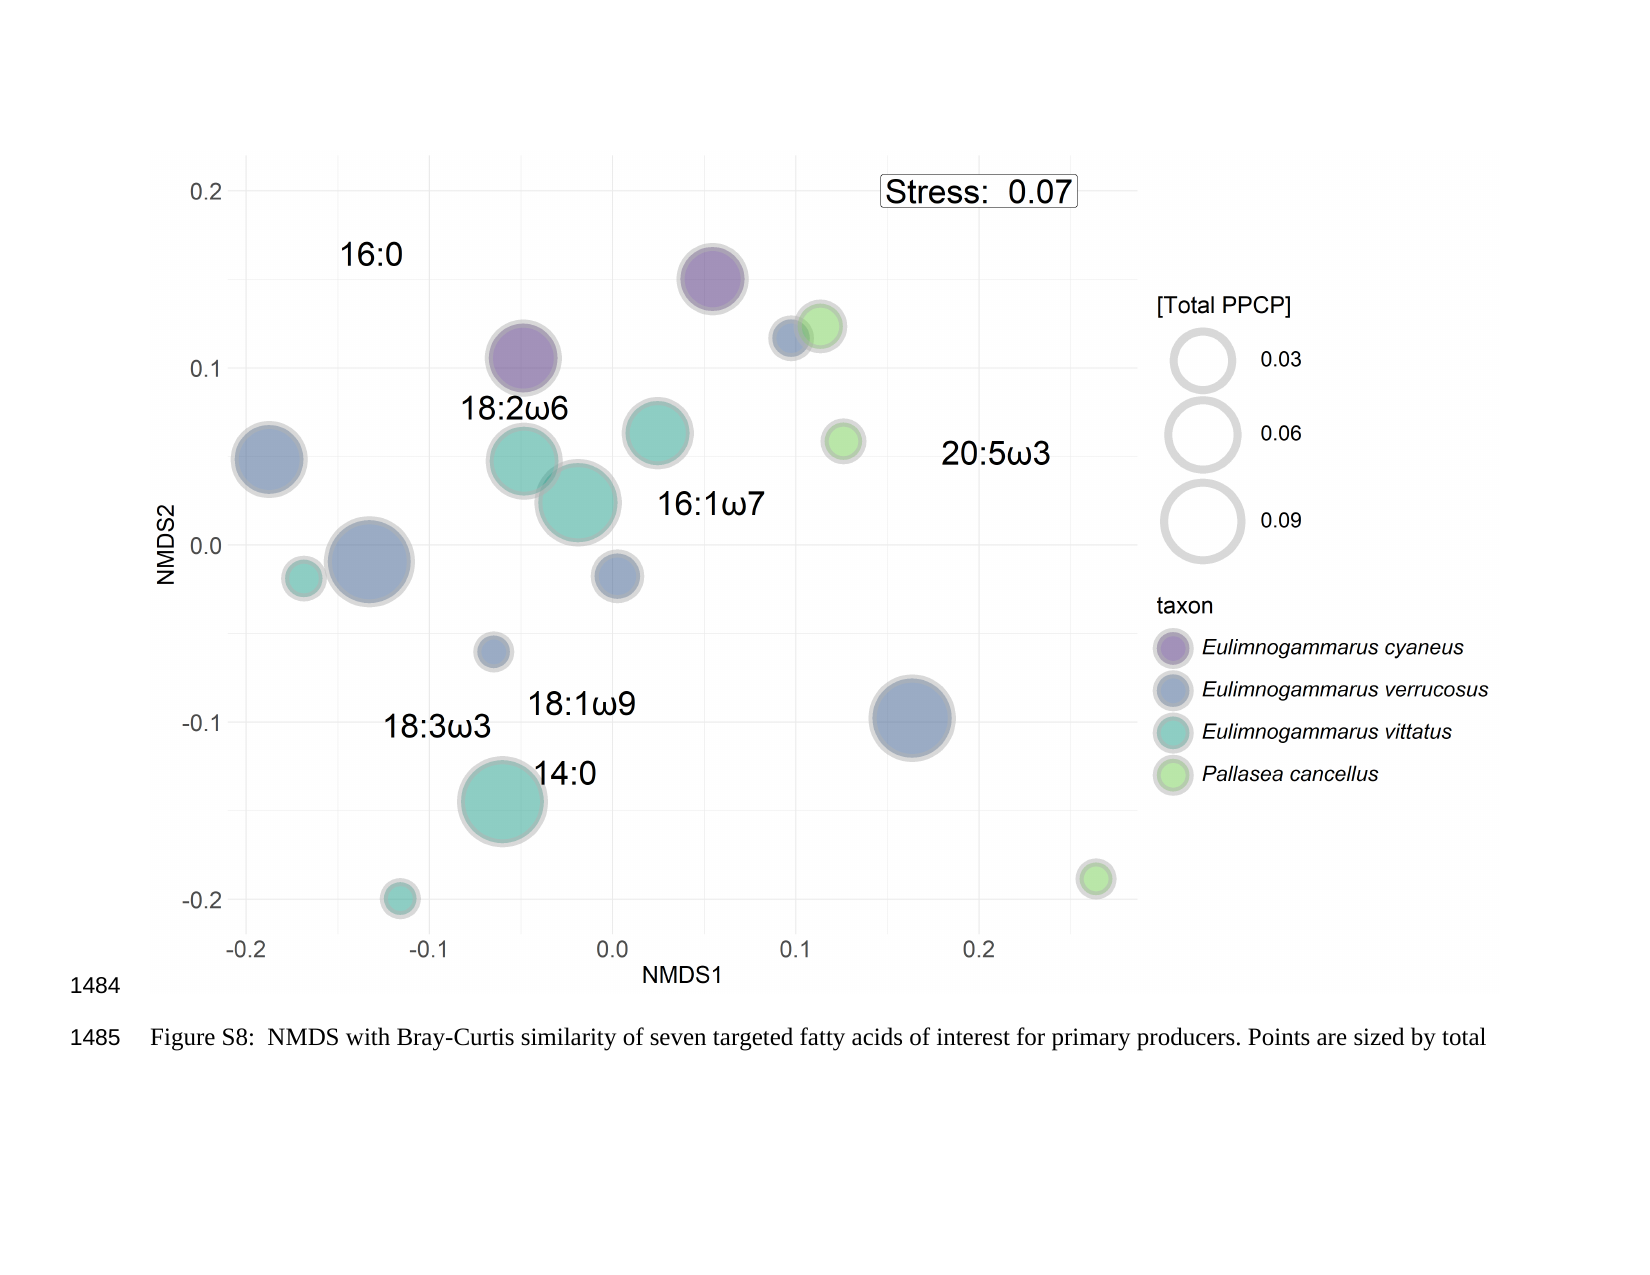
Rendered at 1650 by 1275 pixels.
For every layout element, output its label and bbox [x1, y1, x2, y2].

text [150, 994, 1500, 1051]
picture [150, 150, 1500, 994]
